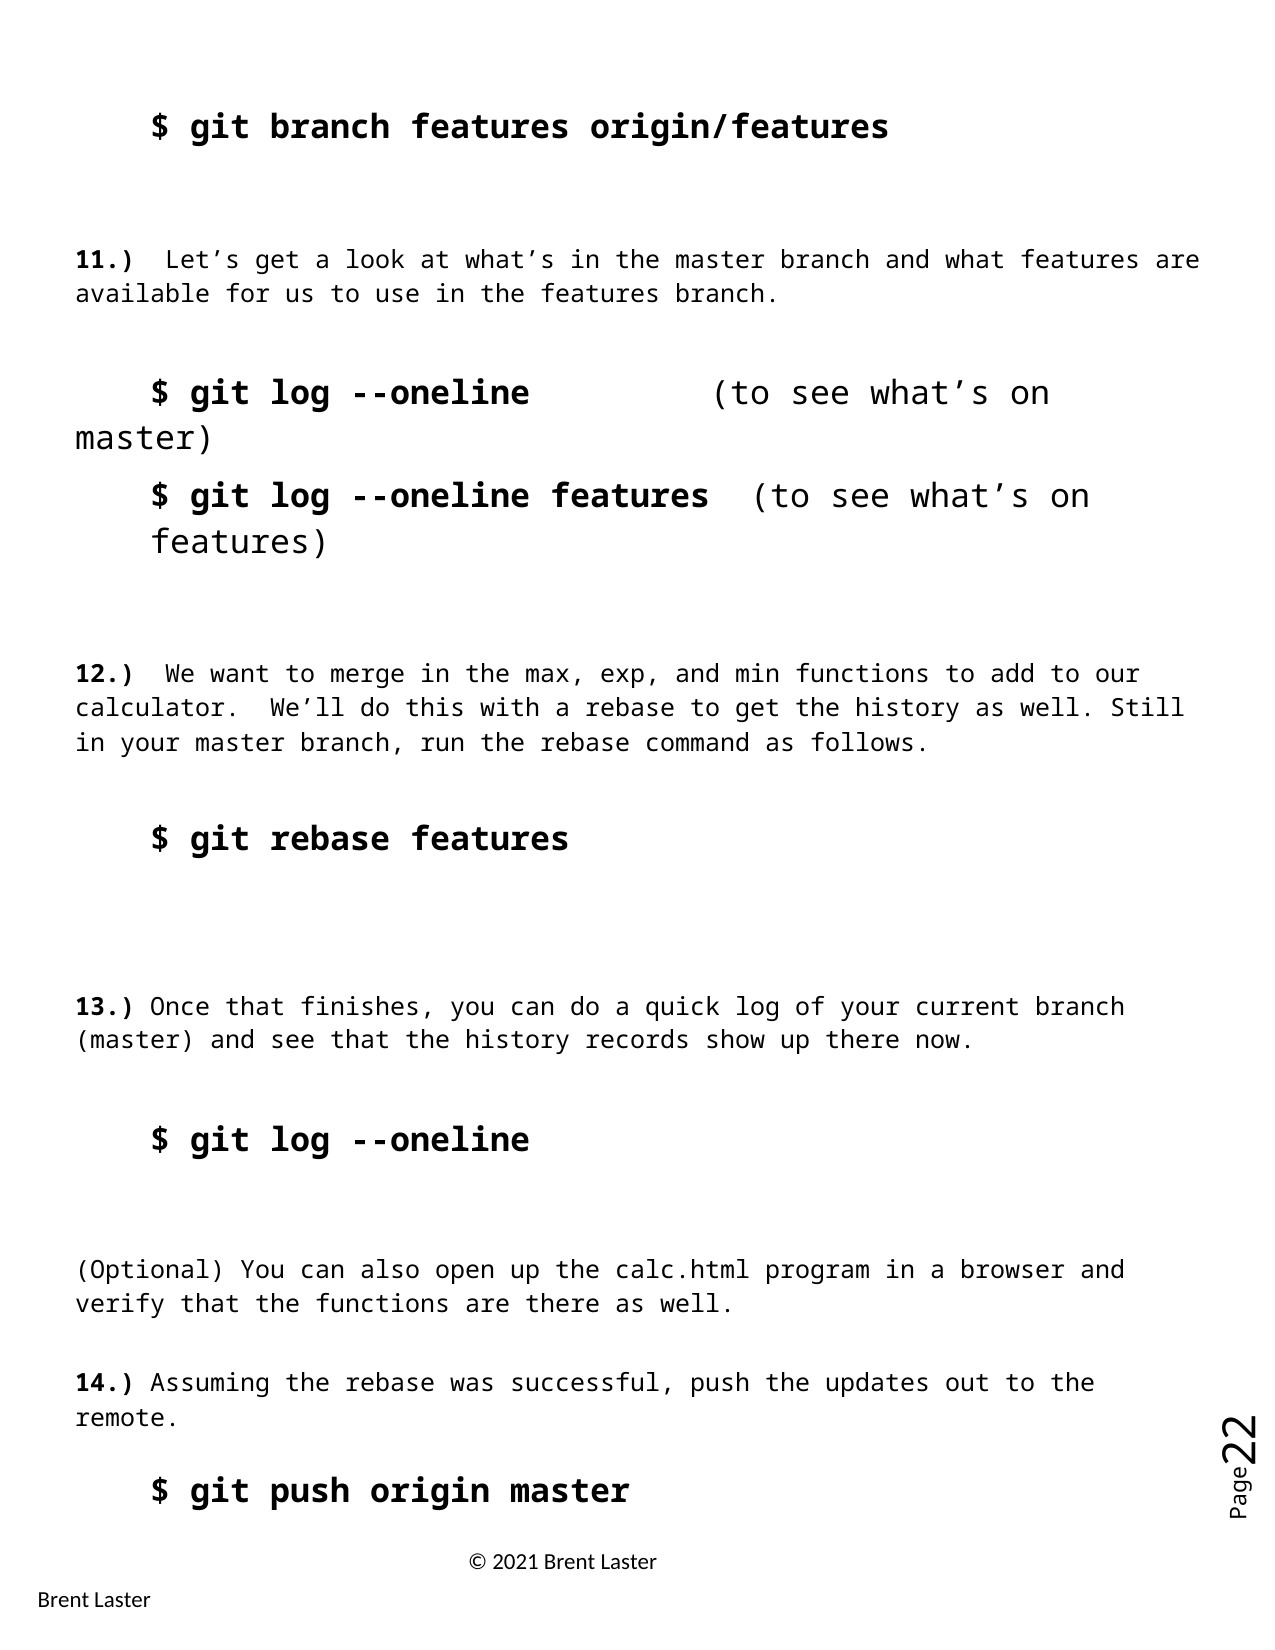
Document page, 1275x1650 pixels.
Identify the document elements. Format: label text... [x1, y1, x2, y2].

text $ git push origin master [150, 1467, 1200, 1512]
text $ git branch features origin/features [150, 103, 1200, 148]
text $ git log --oneline [150, 1115, 1200, 1161]
text 13.) Once that finishes, you can do a quick log of your current branch (master) and see that the history records show up there now. [75, 988, 1200, 1056]
text 12.) We want to merge in the max, exp, and min functions to add to our calculator. We’ll do this with a rebase to get the history as well. Still in your master branch, run the rebase command as follows. [75, 656, 1200, 758]
text 11.) Let’s get a look at what’s in the master branch and what features are available for us to use in the features branch. [75, 242, 1200, 310]
text $ git log --oneline (to see what’s on master) [75, 369, 1200, 459]
text $ git rebase features [75, 814, 1200, 860]
text 14.) Assuming the rebase was successful, push the updates out to the remote. [75, 1365, 1200, 1433]
text $ git log --oneline features (to see what’s on features) [150, 472, 1200, 563]
text (Optional) You can also open up the calc.html program in a browser and verify that the functions are there as well. [75, 1252, 1200, 1320]
